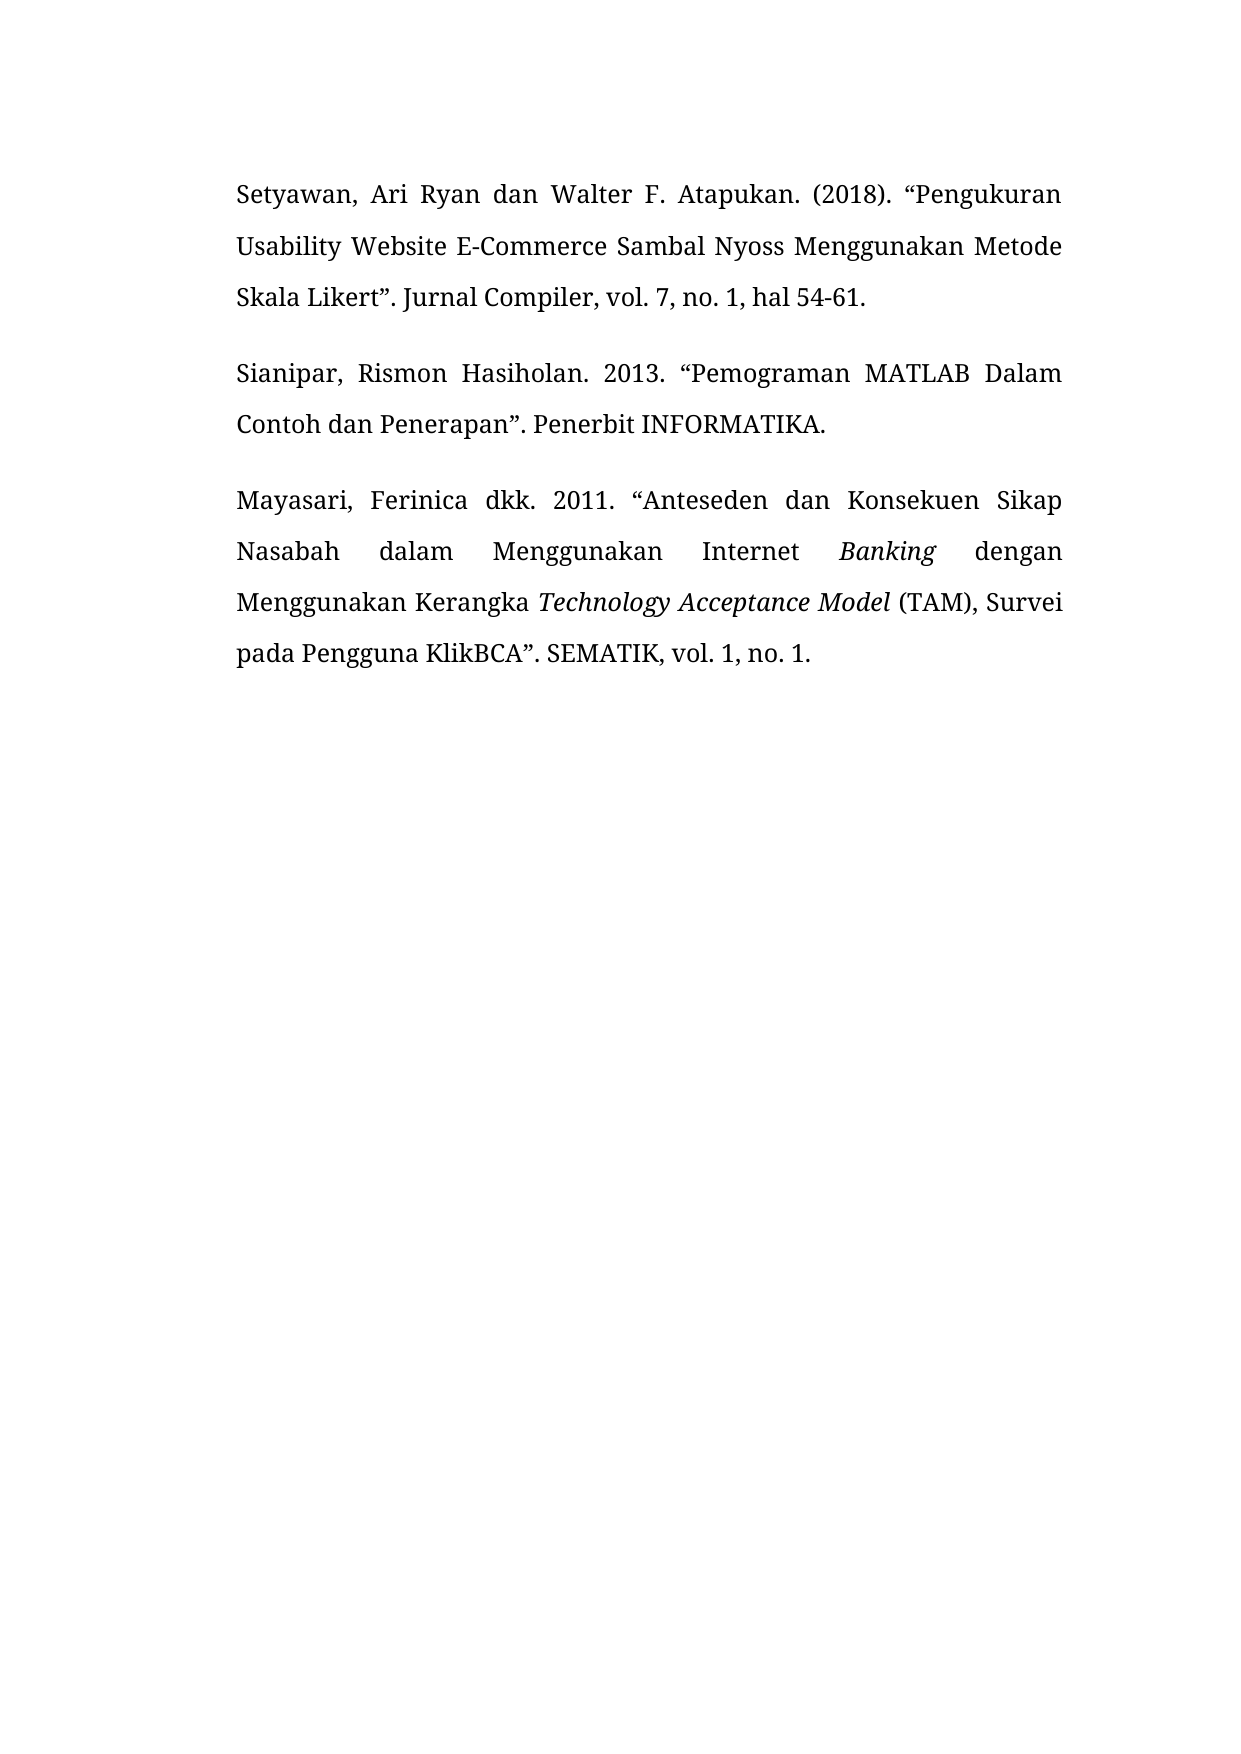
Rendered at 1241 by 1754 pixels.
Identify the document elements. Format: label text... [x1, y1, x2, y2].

list Setyawan, Ari Ryan dan Walter F. Atapukan. (2018). “Pengukuran Usability Website E-Commerce Sambal Nyoss Menggunakan Metode Skala Likert”. Jurnal Compiler, vol. 7, no. 1, hal 54-61. [236, 177, 1063, 313]
list Sianipar, Rismon Hasiholan. 2013. “Pemograman MATLAB Dalam Contoh dan Penerapan”. Penerbit INFORMATIKA. [236, 355, 1063, 440]
list Mayasari, Ferinica dkk. 2011. “Anteseden dan Konsekuen Sikap Nasabah dalam Menggunakan Internet Banking dengan Menggunakan Kerangka Technology Acceptance Model (TAM), Survei pada Pengguna KlikBCA”. SEMATIK, vol. 1, no. 1. [236, 482, 1063, 669]
